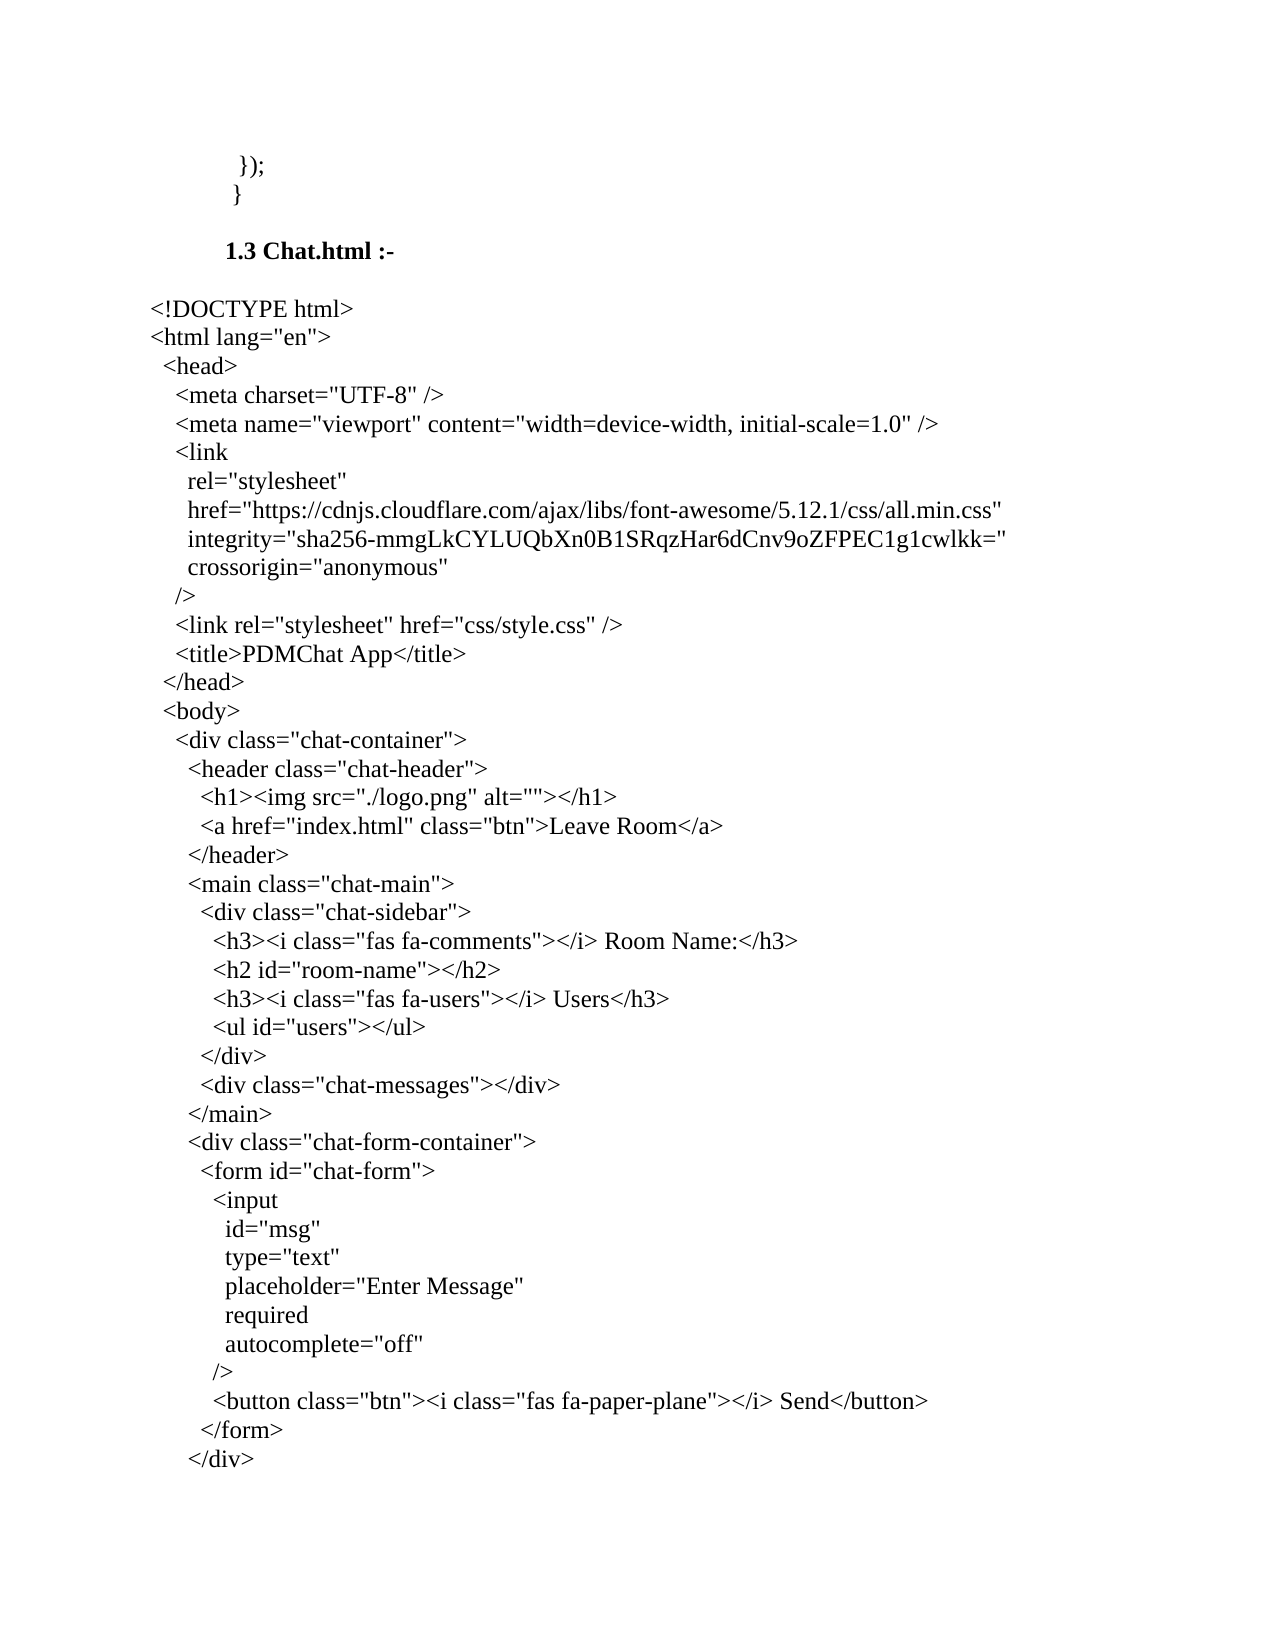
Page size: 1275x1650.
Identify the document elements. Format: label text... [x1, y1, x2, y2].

list Chat.html :- [225, 236, 1125, 265]
text autocomplete="off" [150, 1329, 1125, 1357]
text /> [150, 581, 1125, 610]
text } [225, 179, 1125, 207]
text /> [150, 1357, 1125, 1386]
text <button class="btn"><i class="fas fa-paper-plane"></i> Send</button> [150, 1386, 1125, 1415]
text <h1><img src="./logo.png" alt=""></h1> [150, 782, 1125, 811]
text </header> [150, 840, 1125, 869]
text <h2 id="room-name"></h2> [150, 955, 1125, 984]
text <meta charset="UTF-8" /> [150, 380, 1125, 409]
text rel="stylesheet" [150, 466, 1125, 495]
text <title>PDMChat App</title> [150, 639, 1125, 667]
text <h3><i class="fas fa-users"></i> Users</h3> [150, 984, 1125, 1012]
text <ul id="users"></ul> [150, 1012, 1125, 1041]
text <body> [150, 696, 1125, 725]
text <a href="index.html" class="btn">Leave Room</a> [150, 811, 1125, 840]
text <h3><i class="fas fa-comments"></i> Room Name:</h3> [150, 926, 1125, 955]
text <input [150, 1185, 1125, 1214]
text </main> [150, 1099, 1125, 1127]
text </head> [150, 667, 1125, 696]
text <form id="chat-form"> [150, 1156, 1125, 1185]
text <header class="chat-header"> [150, 754, 1125, 782]
text <html lang="en"> [150, 322, 1125, 351]
text </div> [150, 1444, 1125, 1472]
text <meta name="viewport" content="width=device-width, initial-scale=1.0" /> [150, 409, 1125, 437]
text <link rel="stylesheet" href="css/style.css" /> [150, 610, 1125, 639]
text id="msg" [150, 1214, 1125, 1242]
text <div class="chat-container"> [150, 725, 1125, 754]
text </form> [150, 1415, 1125, 1444]
text <div class="chat-sidebar"> [150, 897, 1125, 926]
text </div> [150, 1041, 1125, 1070]
text type="text" [150, 1242, 1125, 1271]
text <main class="chat-main"> [150, 869, 1125, 897]
text <div class="chat-messages"></div> [150, 1070, 1125, 1099]
text <!DOCTYPE html> [150, 294, 1125, 322]
text placeholder="Enter Message" [150, 1271, 1125, 1300]
text crossorigin="anonymous" [150, 552, 1125, 581]
text <head> [150, 351, 1125, 380]
text }); [225, 150, 1125, 179]
text <link [150, 437, 1125, 466]
text required [150, 1300, 1125, 1329]
text integrity="sha256-mmgLkCYLUQbXn0B1SRqzHar6dCnv9oZFPEC1g1cwlkk=" [150, 524, 1125, 552]
text href="https://cdnjs.cloudflare.com/ajax/libs/font-awesome/5.12.1/css/all.min.css" [150, 495, 1125, 524]
text <div class="chat-form-container"> [150, 1127, 1125, 1156]
